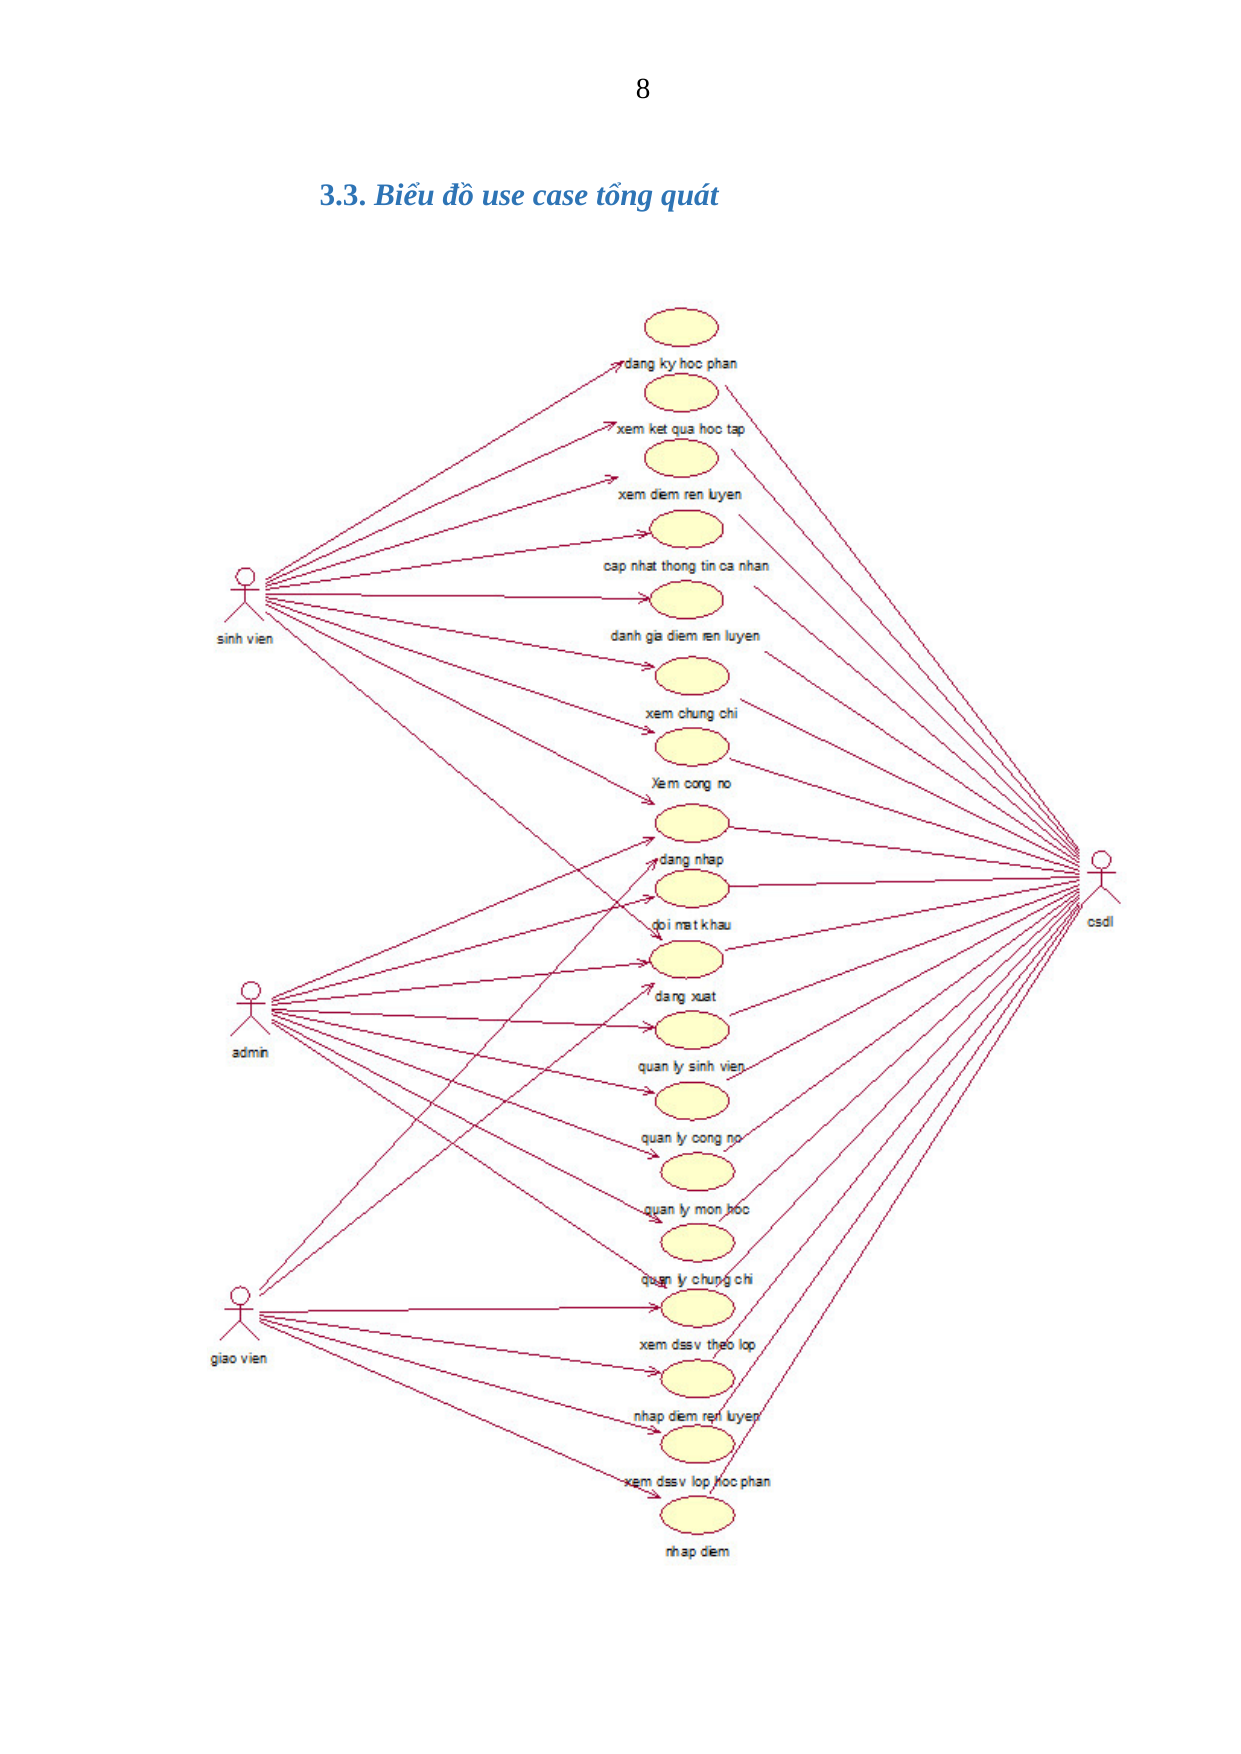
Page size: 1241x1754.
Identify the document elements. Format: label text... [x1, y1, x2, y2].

subtitle Biểu đồ use case tổng quát [244, 176, 1122, 212]
picture [206, 288, 1140, 1587]
